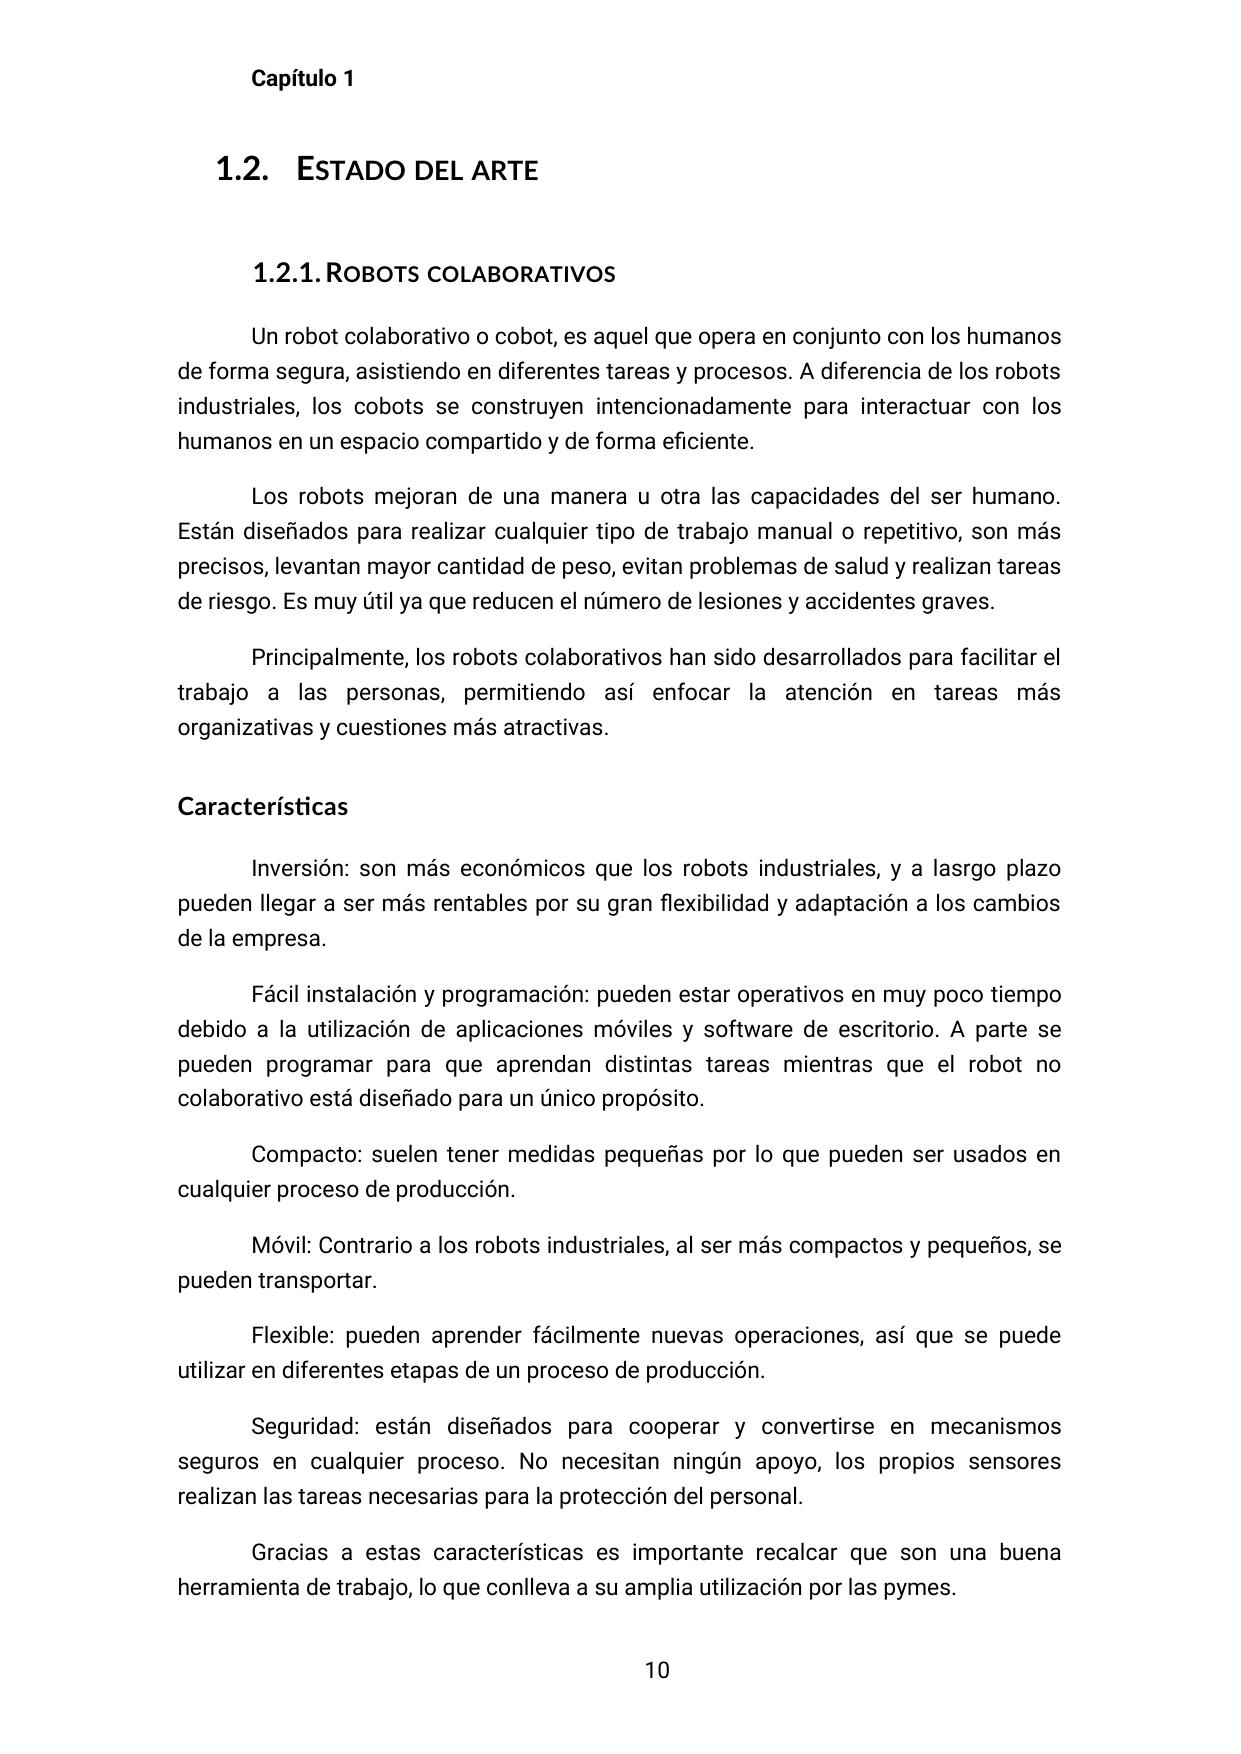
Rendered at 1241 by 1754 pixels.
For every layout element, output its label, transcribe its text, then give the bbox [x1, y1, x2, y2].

text Seguridad: están diseñados para cooperar y convertirse en mecanismos seguros en cualquier proceso. No necesitan ningún apoyo, los propios sensores realizan las tareas necesarias para la protección del personal. [177, 1413, 1063, 1510]
text Flexible: pueden aprender fácilmente nuevas operaciones, así que se puede utilizar en diferentes etapas de un proceso de producción. [177, 1323, 1063, 1384]
text Un robot colaborativo o cobot, es aquel que opera en conjunto con los humanos de forma segura, asistiendo en diferentes tareas y procesos. A diferencia de los robots industriales, los cobots se construyen intencionadamente para interactuar con los humanos en un espacio compartido y de forma eficiente. [177, 323, 1063, 455]
text Los robots mejoran de una manera u otra las capacidades del ser humano. Están diseñados para realizar cualquier tipo de trabajo manual o repetitivo, son más precisos, levantan mayor cantidad de peso, evitan problemas de salud y realizan tareas de riesgo. Es muy útil ya que reducen el número de lesiones y accidentes graves. [177, 483, 1063, 615]
text Principalmente, los robots colaborativos han sido desarrollados para facilitar el trabajo a las personas, permitiendo así enfocar la atención en tareas más organizativas y cuestiones más atractivas. [177, 644, 1063, 741]
text Móvil: Contrario a los robots industriales, al ser más compactos y pequeños, se pueden transportar. [177, 1232, 1063, 1294]
subtitle Estado del arte [215, 148, 1063, 188]
text Gracias a estas características es importante recalcar que son una buena herramienta de trabajo, lo que conlleva a su amplia utilización por las pymes. [177, 1539, 1063, 1601]
subtitle Robots colaborativos [252, 255, 1063, 288]
text Inversión: son más económicos que los robots industriales, y a lasrgo plazo pueden llegar a ser más rentables por su gran flexibilidad y adaptación a los cambios de la empresa. [177, 855, 1063, 952]
text Compacto: suelen tener medidas pequeñas por lo que pueden ser usados en cualquier proceso de producción. [177, 1141, 1063, 1203]
text Fácil instalación y programación: pueden estar operativos en muy poco tiempo debido a la utilización de aplicaciones móviles y software de escritorio. A parte se pueden programar para que aprendan distintas tareas mientras que el robot no colaborativo está diseñado para un único propósito. [177, 981, 1063, 1112]
subtitle Características [177, 790, 1063, 820]
